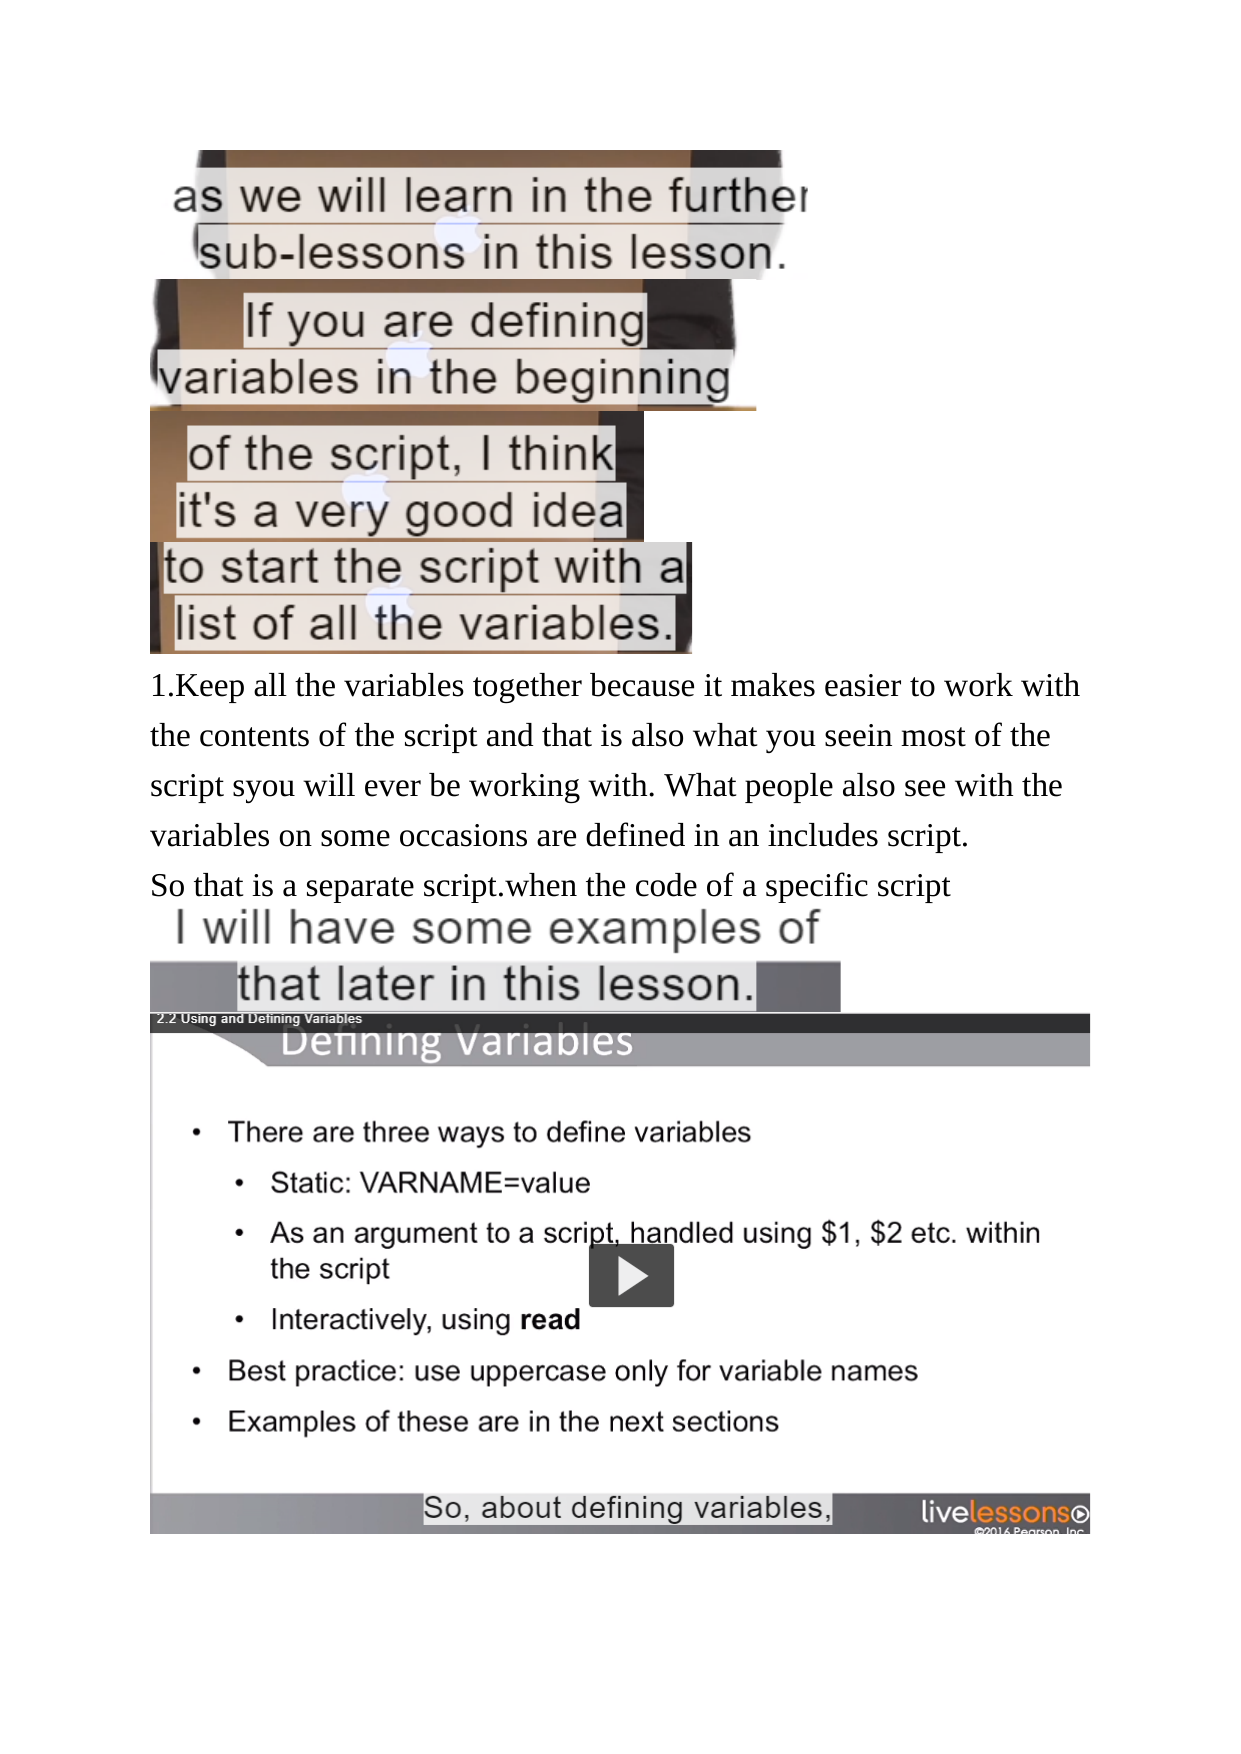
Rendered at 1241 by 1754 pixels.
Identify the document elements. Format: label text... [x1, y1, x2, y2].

text So that is a separate script.when the code of a specific script [150, 853, 1090, 903]
text 1.Keep all the variables together because it makes easier to work with the contents of the script and that is also what you seein most of the script syou will ever be working with. What people also see with the variables on some occasions are defined in an includes script. [150, 653, 1090, 853]
picture [150, 150, 808, 654]
picture [150, 903, 1091, 1534]
